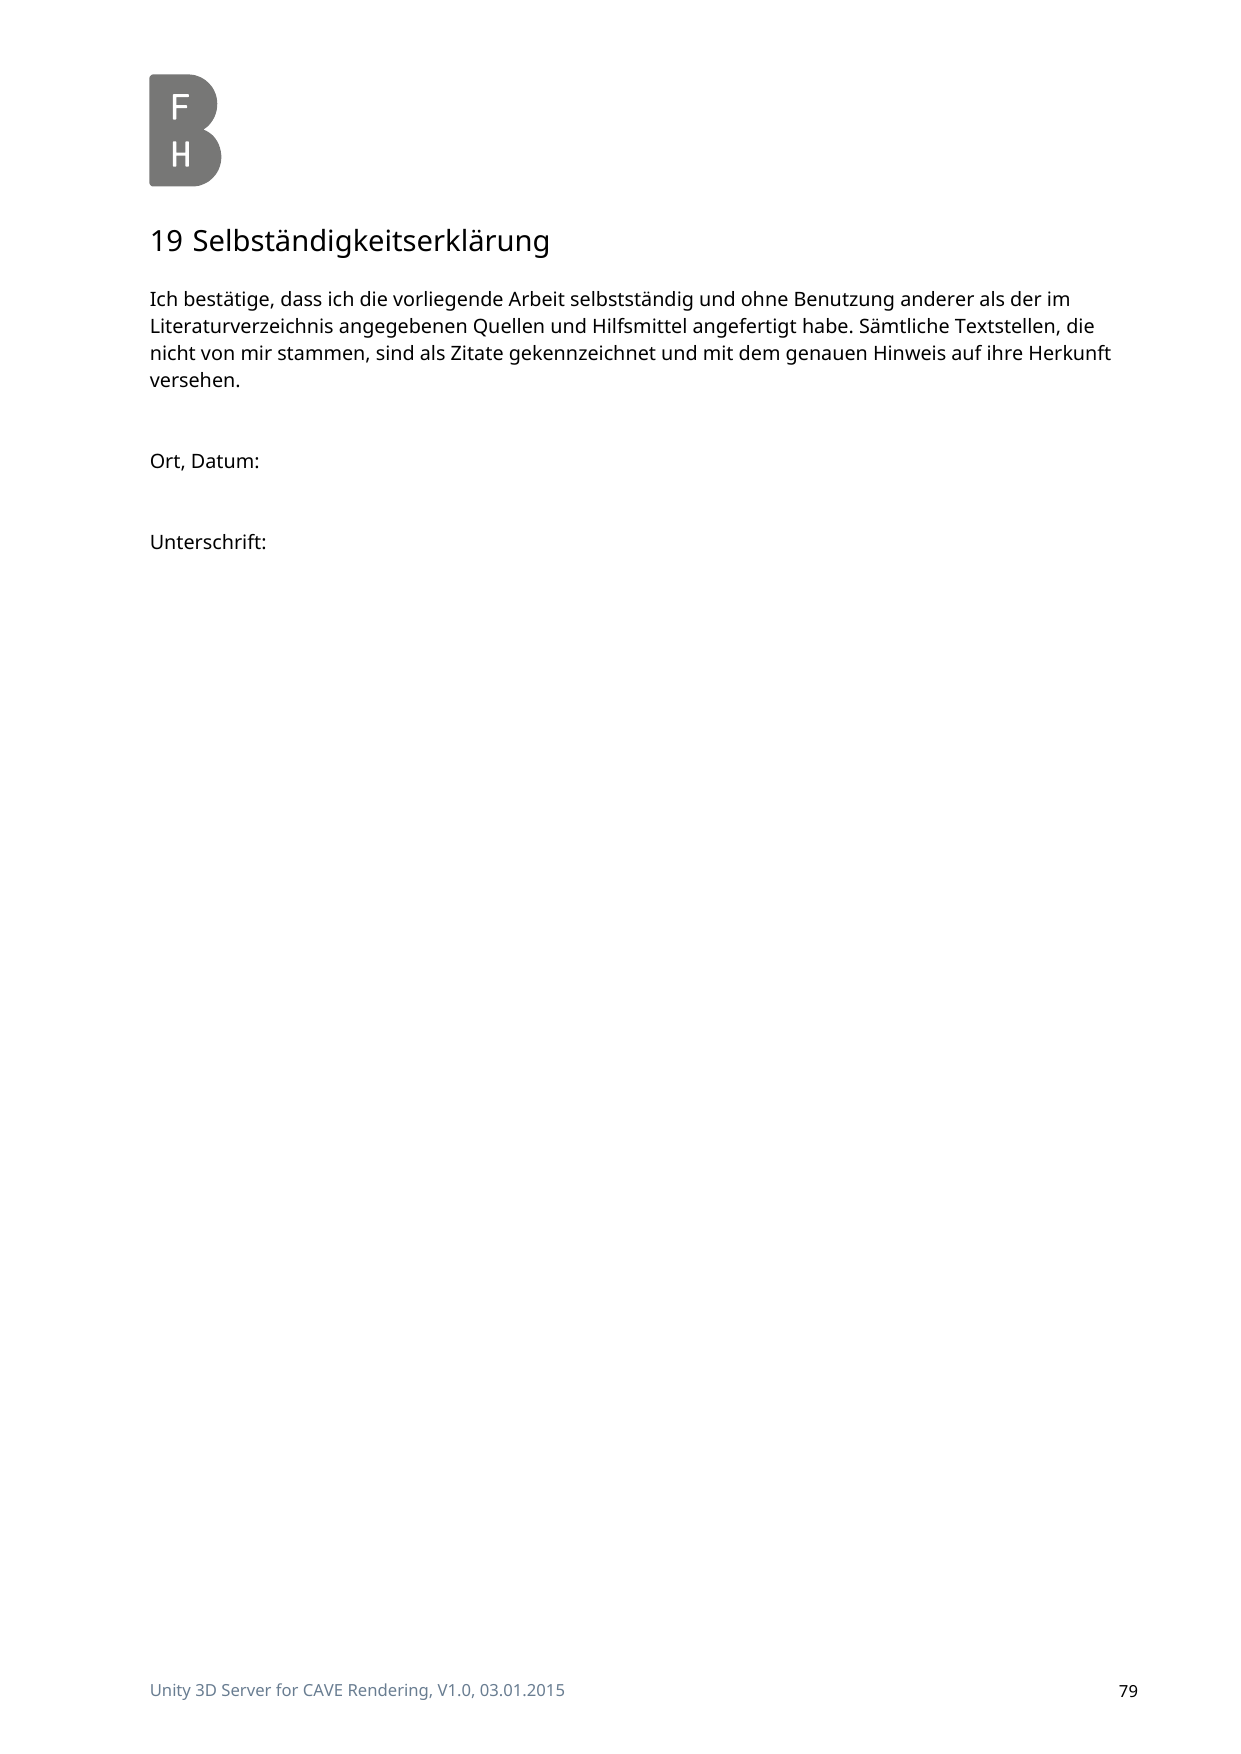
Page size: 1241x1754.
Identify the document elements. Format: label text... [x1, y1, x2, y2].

subtitle Selbständigkeitserklärung [149, 221, 1136, 260]
text Ort, Datum: [149, 447, 1136, 474]
text Unterschrift: [149, 528, 1136, 555]
text Ich bestätige, dass ich die vorliegende Arbeit selbstständig und ohne Benutzung anderer als der im Literaturverzeichnis angegebenen Quellen und Hilfsmittel angefertigt habe. Sämtliche Textstellen, die nicht von mir stammen, sind als Zitate gekennzeichnet und mit dem genauen Hinweis auf ihre Herkunft versehen. [149, 285, 1136, 393]
